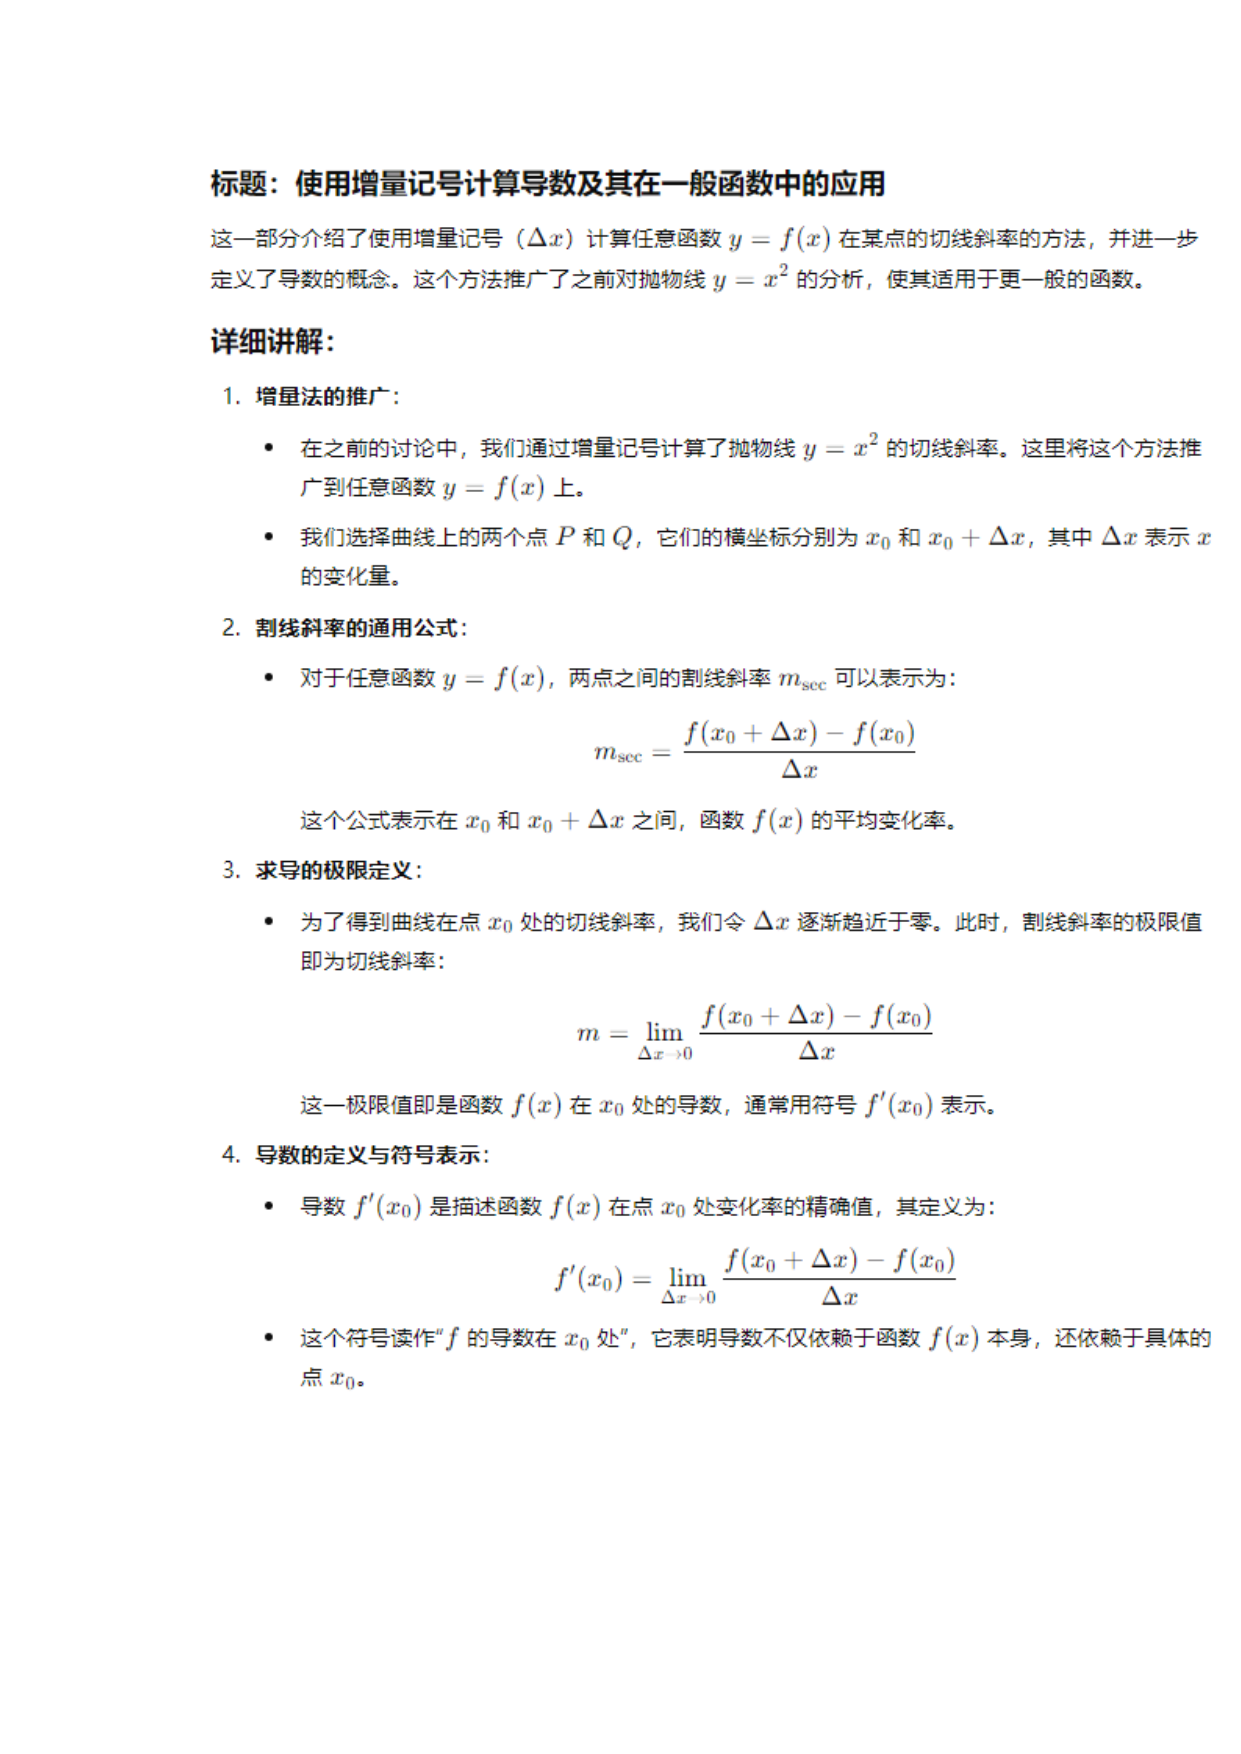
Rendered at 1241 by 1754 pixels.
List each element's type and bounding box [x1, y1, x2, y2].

picture [187, 151, 1241, 1399]
